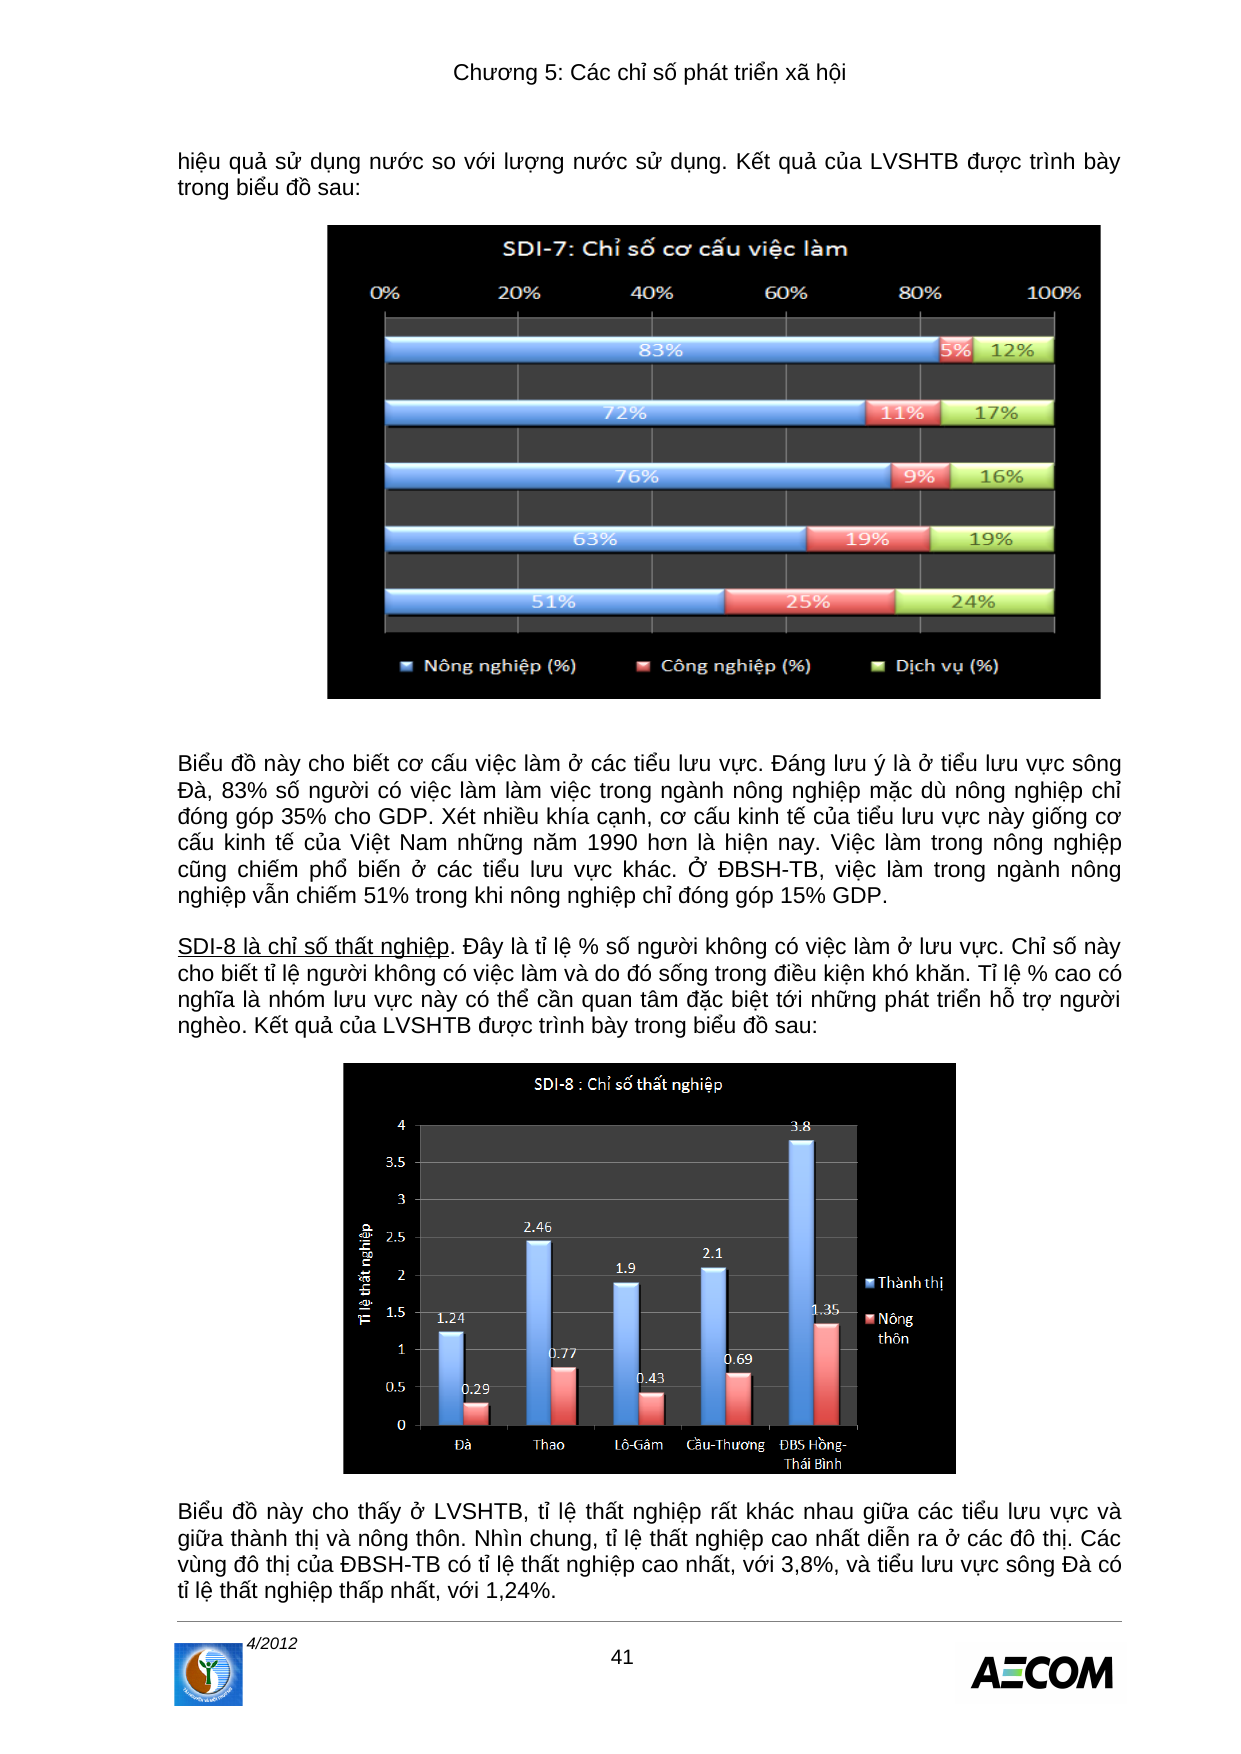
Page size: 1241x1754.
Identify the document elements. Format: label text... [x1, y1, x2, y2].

picture [955, 1642, 1128, 1704]
picture [327, 225, 1101, 699]
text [177, 148, 1122, 200]
text Biểu đồ này cho thấy ở LVSHTB, tỉ lệ thất nghiệp rất khác nhau giữa các tiểu lưu vực và giữa thành thị và nông thôn. Nhìn chung, tỉ lệ thất nghiệp cao nhất diễn ra ở các đô thị. Các vùng đô thị của ĐBSH-TB có tỉ lệ thất nghiệp cao nhất, với 3,8%, và tiểu lưu vực sông Đà có tỉ lệ thất nghiệp thấp nhất, với 1,24%. [177, 1498, 1122, 1603]
picture [343, 1063, 956, 1474]
text Biểu đồ này cho biết cơ cấu việc làm ở các tiểu lưu vực. Đáng lưu ý là ở tiểu lưu vực sông Đà, 83% số người có việc làm làm việc trong ngành nông nghiệp mặc dù nông nghiệp chỉ đóng góp 35% cho GDP. Xét nhiều khía cạnh, cơ cấu kinh tế của tiểu lưu vực này giống cơ cấu kinh tế của Việt Nam những năm 1990 hơn là hiện nay. Việc làm trong nông nghiệp cũng chiếm phổ biến ở các tiểu lưu vực khác. Ở ĐBSH-TB, việc làm trong ngành nông nghiệp vẫn chiếm 51% trong khi nông nghiệp chỉ đóng góp 15% GDP. [177, 750, 1122, 908]
text SDI-8 là chỉ số thất nghiệp. Đây là tỉ lệ % số người không có việc làm ở lưu vực. Chỉ số này cho biết tỉ lệ người không có việc làm và do đó sống trong điều kiện khó khăn. Tỉ lệ % cao có nghĩa là nhóm lưu vực này có thể cần quan tâm đặc biệt tới những phát triển hỗ trợ người nghèo. Kết quả của LVSHTB được trình bày trong biểu đồ sau: [177, 933, 1122, 1039]
picture [174, 1643, 243, 1706]
